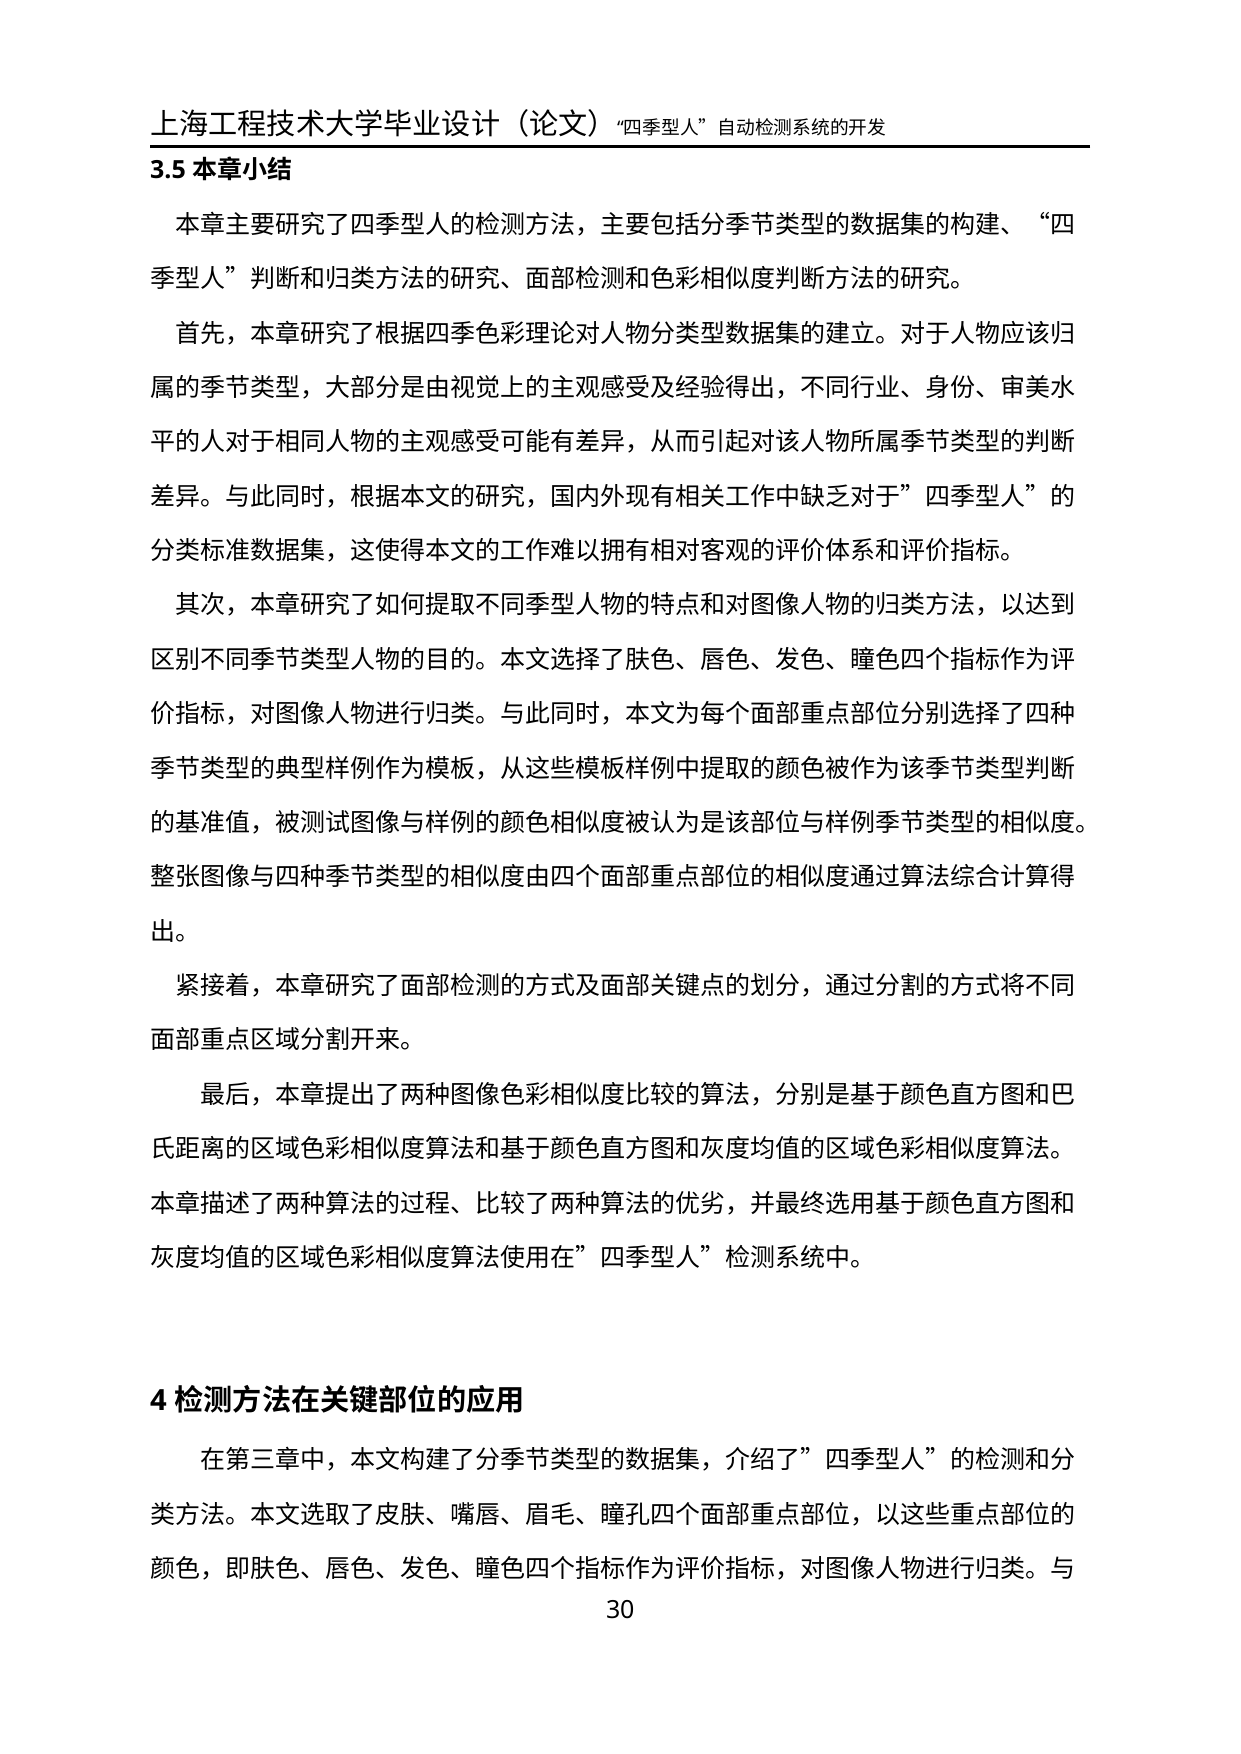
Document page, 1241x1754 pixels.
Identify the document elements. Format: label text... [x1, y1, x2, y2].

text 首先，本章研究了根据四季色彩理论对人物分类型数据集的建立。对于人物应该归属的季节类型，大部分是由视觉上的主观感受及经验得出，不同行业、身份、审美水平的人对于相同人物的主观感受可能有差异，从而引起对该人物所属季节类型的判断差异。与此同时，根据本文的研究，国内外现有相关工作中缺乏对于”四季型人”的分类标准数据集，这使得本文的工作难以拥有相对客观的评价体系和评价指标。 [150, 313, 1090, 567]
text 本章主要研究了四季型人的检测方法，主要包括分季节类型的数据集的构建、“四季型人”判断和归类方法的研究、面部检测和色彩相似度判断方法的研究。 [150, 204, 1090, 295]
subtitle 4 检测方法在关键部位的应用 [150, 1376, 1090, 1419]
text 最后，本章提出了两种图像色彩相似度比较的算法，分别是基于颜色直方图和巴氏距离的区域色彩相似度算法和基于颜色直方图和灰度均值的区域色彩相似度算法。本章描述了两种算法的过程、比较了两种算法的优劣，并最终选用基于颜色直方图和灰度均值的区域色彩相似度算法使用在”四季型人”检测系统中。 [150, 1074, 1090, 1274]
text 其次，本章研究了如何提取不同季型人物的特点和对图像人物的归类方法，以达到区别不同季节类型人物的目的。本文选择了肤色、唇色、发色、瞳色四个指标作为评价指标，对图像人物进行归类。与此同时，本文为每个面部重点部位分别选择了四种季节类型的典型样例作为模板，从这些模板样例中提取的颜色被作为该季节类型判断的基准值，被测试图像与样例的颜色相似度被认为是该部位与样例季节类型的相似度。整张图像与四种季节类型的相似度由四个面部重点部位的相似度通过算法综合计算得出。 [150, 585, 1090, 947]
subtitle 3.5 本章小结 [150, 150, 1090, 186]
text 紧接着，本章研究了面部检测的方式及面部关键点的划分，通过分割的方式将不同面部重点区域分割开来。 [150, 966, 1090, 1056]
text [150, 1440, 1090, 1585]
